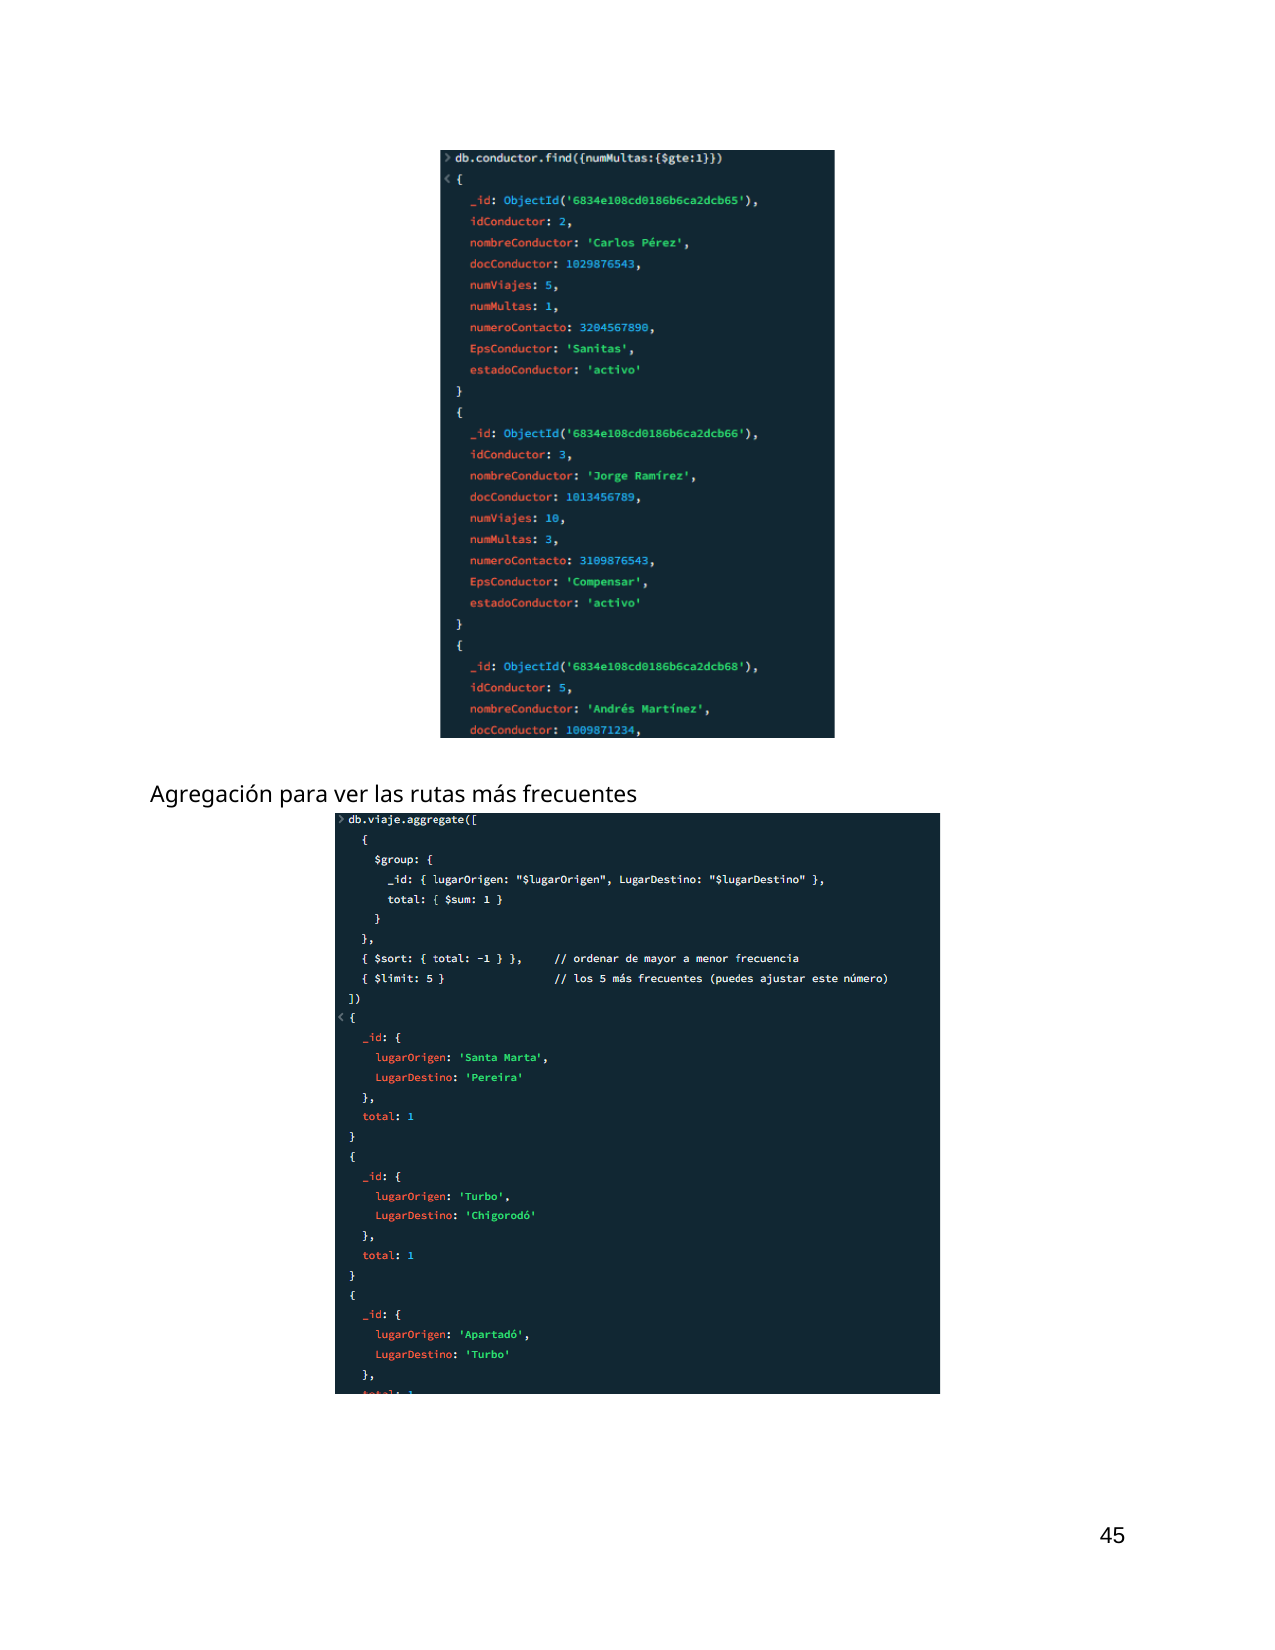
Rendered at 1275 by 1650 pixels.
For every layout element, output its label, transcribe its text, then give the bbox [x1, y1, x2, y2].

text Agregación para ver las rutas más frecuentes [150, 778, 1125, 809]
picture [335, 813, 940, 1394]
picture [440, 150, 835, 738]
